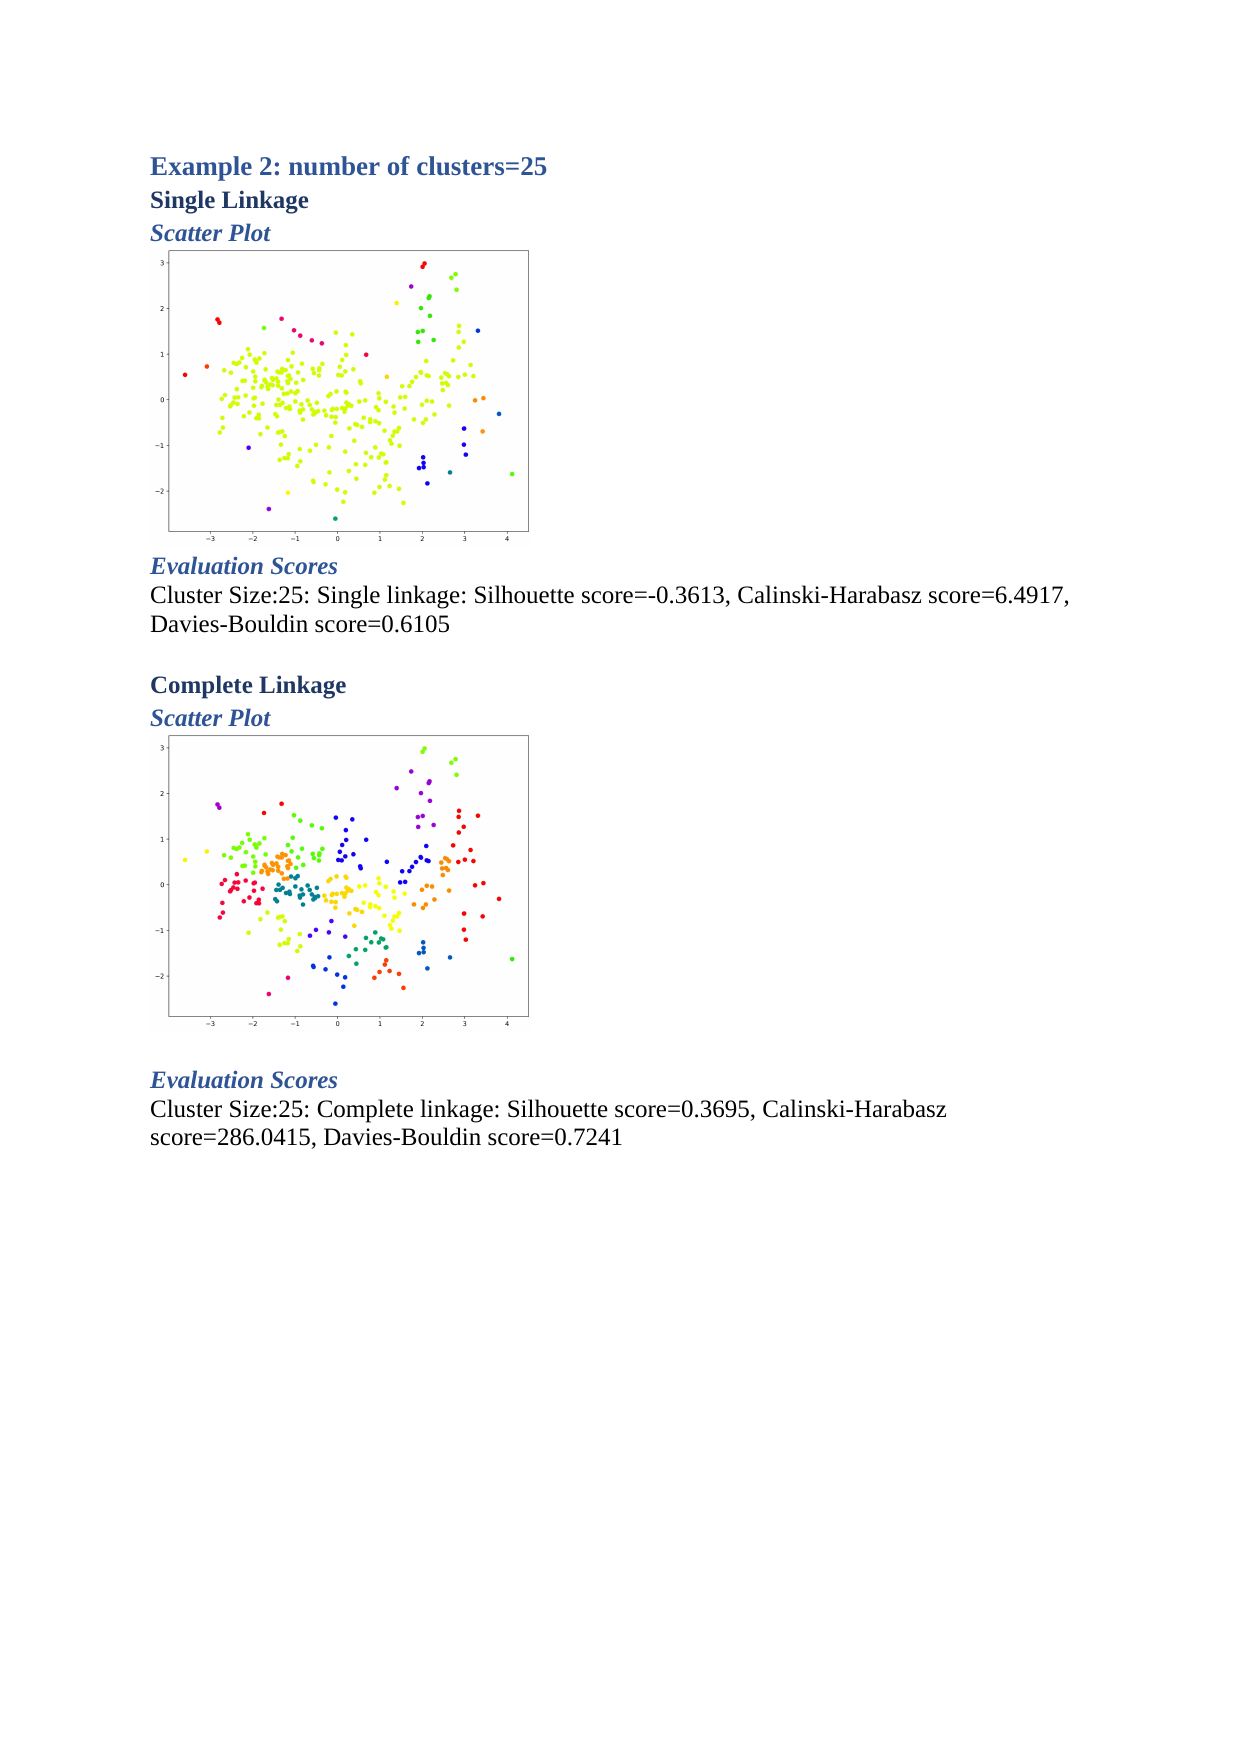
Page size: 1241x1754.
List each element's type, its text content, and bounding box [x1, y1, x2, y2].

subtitle Evaluation Scores [150, 1065, 1090, 1094]
subtitle Example 2: number of clusters=25 [150, 150, 1090, 181]
subtitle Single Linkage [150, 185, 1090, 214]
subtitle Evaluation Scores [150, 551, 1090, 580]
picture [150, 732, 533, 1032]
subtitle Scatter Plot [150, 703, 1090, 732]
subtitle Scatter Plot [150, 218, 1090, 247]
subtitle Complete Linkage [150, 670, 1090, 699]
picture [150, 247, 533, 547]
text Cluster Size:25: Single linkage: Silhouette score=-0.3613, Calinski-Harabasz score=6.4917, Davies-Bouldin score=0.6105 [150, 580, 1090, 637]
text Cluster Size:25: Complete linkage: Silhouette score=0.3695, Calinski-Harabasz score=286.0415, Davies-Bouldin score=0.7241 [150, 1094, 1090, 1151]
